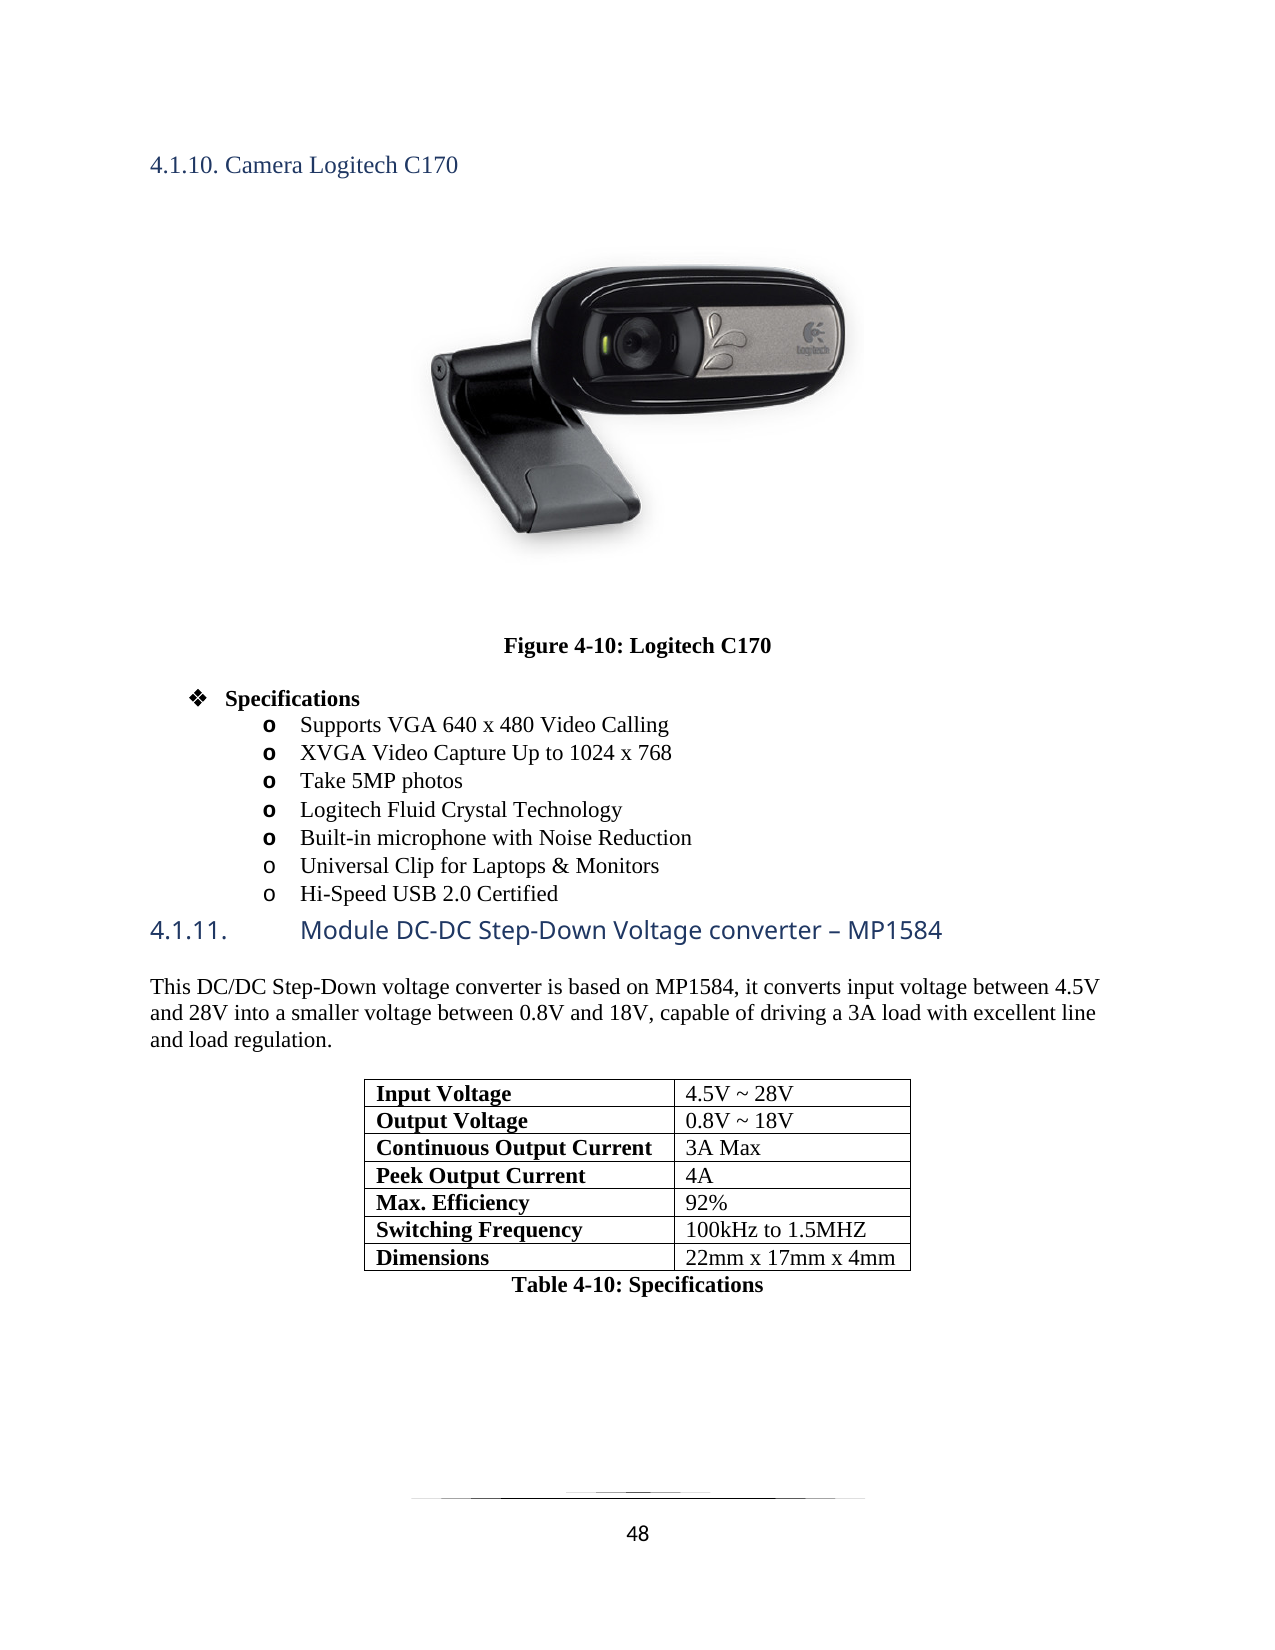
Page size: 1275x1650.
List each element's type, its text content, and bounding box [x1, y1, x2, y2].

table_header Input Voltage [365, 1080, 674, 1106]
list Specifications [187, 684, 1125, 711]
list Take 5MP photos [262, 767, 1125, 796]
table_cell Output Voltage [365, 1107, 674, 1133]
list Built-in microphone with Noise Reduction [262, 824, 1125, 852]
table_cell 3A Max [675, 1134, 910, 1161]
table_cell Dimensions [365, 1244, 674, 1270]
list XVGA Video Capture Up to 1024 x 768 [262, 739, 1125, 767]
text Table 4-10: Specifications [150, 1271, 1125, 1298]
table_header 4.5V ~ 28V [675, 1080, 910, 1106]
subtitle 4.1.11. Module DC-DC Step-Down Voltage converter – MP1584 [150, 913, 1125, 947]
list Universal Clip for Laptops & Monitors [262, 852, 1125, 880]
text This DC/DC Step-Down voltage converter is based on MP1584, it converts input voltage between 4.5V and 28V into a smaller voltage between 0.8V and 18V, capable of driving a 3A load with excellent line and load regulation. [150, 973, 1125, 1052]
list Logitech Fluid Crystal Technology [262, 796, 1125, 824]
table_cell 0.8V ~ 18V [675, 1107, 910, 1133]
table_cell 4A [675, 1162, 910, 1188]
table_cell 100kHz to 1.5MHZ [675, 1217, 910, 1243]
table_cell Peek Output Current [365, 1162, 674, 1188]
table_cell Max. Efficiency [365, 1189, 674, 1216]
list Hi-Speed USB 2.0 Certified [262, 880, 1125, 908]
table_cell 92% [675, 1189, 910, 1216]
list Supports VGA 640 x 480 Video Calling [262, 711, 1125, 739]
picture [411, 178, 864, 632]
table_cell 22mm x 17mm x 4mm [675, 1244, 910, 1270]
table_cell Continuous Output Current [365, 1134, 674, 1161]
text Figure 4-10: Logitech C170 [150, 632, 1125, 658]
subtitle 4.1.10. Camera Logitech C170 [150, 150, 1125, 179]
table_cell Switching Frequency [365, 1217, 674, 1243]
